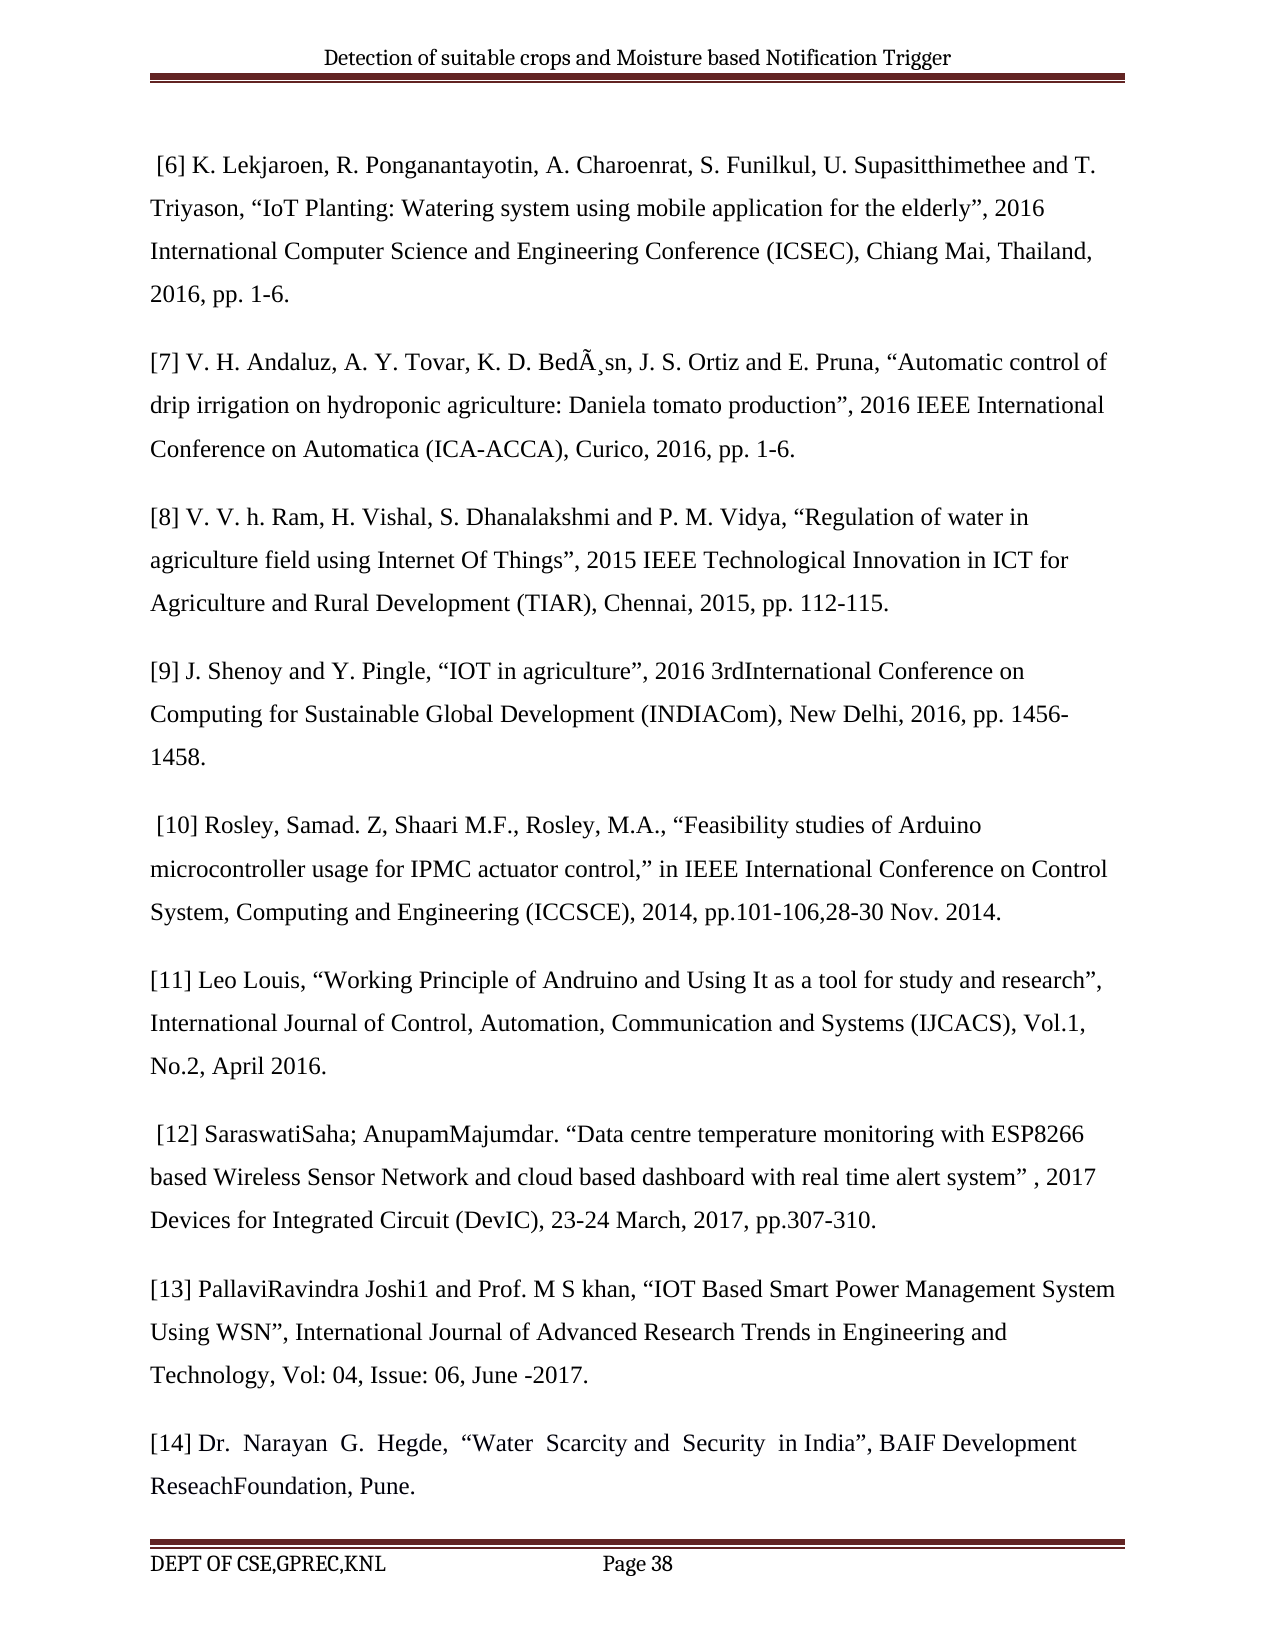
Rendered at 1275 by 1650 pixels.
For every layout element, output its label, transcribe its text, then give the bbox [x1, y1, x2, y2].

text [11] Leo Louis, “Working Principle of Andruino and Using It as a tool for study and research”, International Journal of Control, Automation, Communication and Systems (IJCACS), Vol.1, No.2, April 2016. [150, 965, 1125, 1080]
text [13] PallaviRavindra Joshi1 and Prof. M S khan, “IOT Based Smart Power Management System Using WSN”, International Journal of Advanced Research Trends in Engineering and Technology, Vol: 04, Issue: 06, June -2017. [150, 1274, 1125, 1389]
text [14] Dr. Narayan G. Hegde, “Water Scarcity and Security in India”, BAIF Development ReseachFoundation, Pune. [150, 1428, 1125, 1500]
text [6] K. Lekjaroen, R. Ponganantayotin, A. Charoenrat, S. Funilkul, U. Supasitthimethee and T. Triyason, “IoT Planting: Watering system using mobile application for the elderly”, 2016 International Computer Science and Engineering Conference (ICSEC), Chiang Mai, Thailand, 2016, pp. 1-6. [150, 150, 1125, 308]
text [12] SaraswatiSaha; AnupamMajumdar. “Data centre temperature monitoring with ESP8266 based Wireless Sensor Network and cloud based dashboard with real time alert system” , 2017 Devices for Integrated Circuit (DevIC), 23-24 March, 2017, pp.307-310. [150, 1119, 1125, 1234]
text [7] V. H. Andaluz, A. Y. Tovar, K. D. BedÃ¸sn, J. S. Ortiz and E. Pruna, “Automatic control of drip irrigation on hydroponic agriculture: Daniela tomato production”, 2016 IEEE International Conference on Automatica (ICA-ACCA), Curico, 2016, pp. 1-6. [150, 347, 1125, 462]
text [9] J. Shenoy and Y. Pingle, “IOT in agriculture”, 2016 3rdInternational Conference on Computing for Sustainable Global Development (INDIACom), New Delhi, 2016, pp. 1456-1458. [150, 656, 1125, 771]
text [10] Rosley, Samad. Z, Shaari M.F., Rosley, M.A., “Feasibility studies of Arduino microcontroller usage for IPMC actuator control,” in IEEE International Conference on Control System, Computing and Engineering (ICCSCE), 2014, pp.101-106,28-30 Nov. 2014. [150, 811, 1125, 926]
text [8] V. V. h. Ram, H. Vishal, S. Dhanalakshmi and P. M. Vidya, “Regulation of water in agriculture field using Internet Of Things”, 2015 IEEE Technological Innovation in ICT for Agriculture and Rural Development (TIAR), Chennai, 2015, pp. 112-115. [150, 502, 1125, 617]
